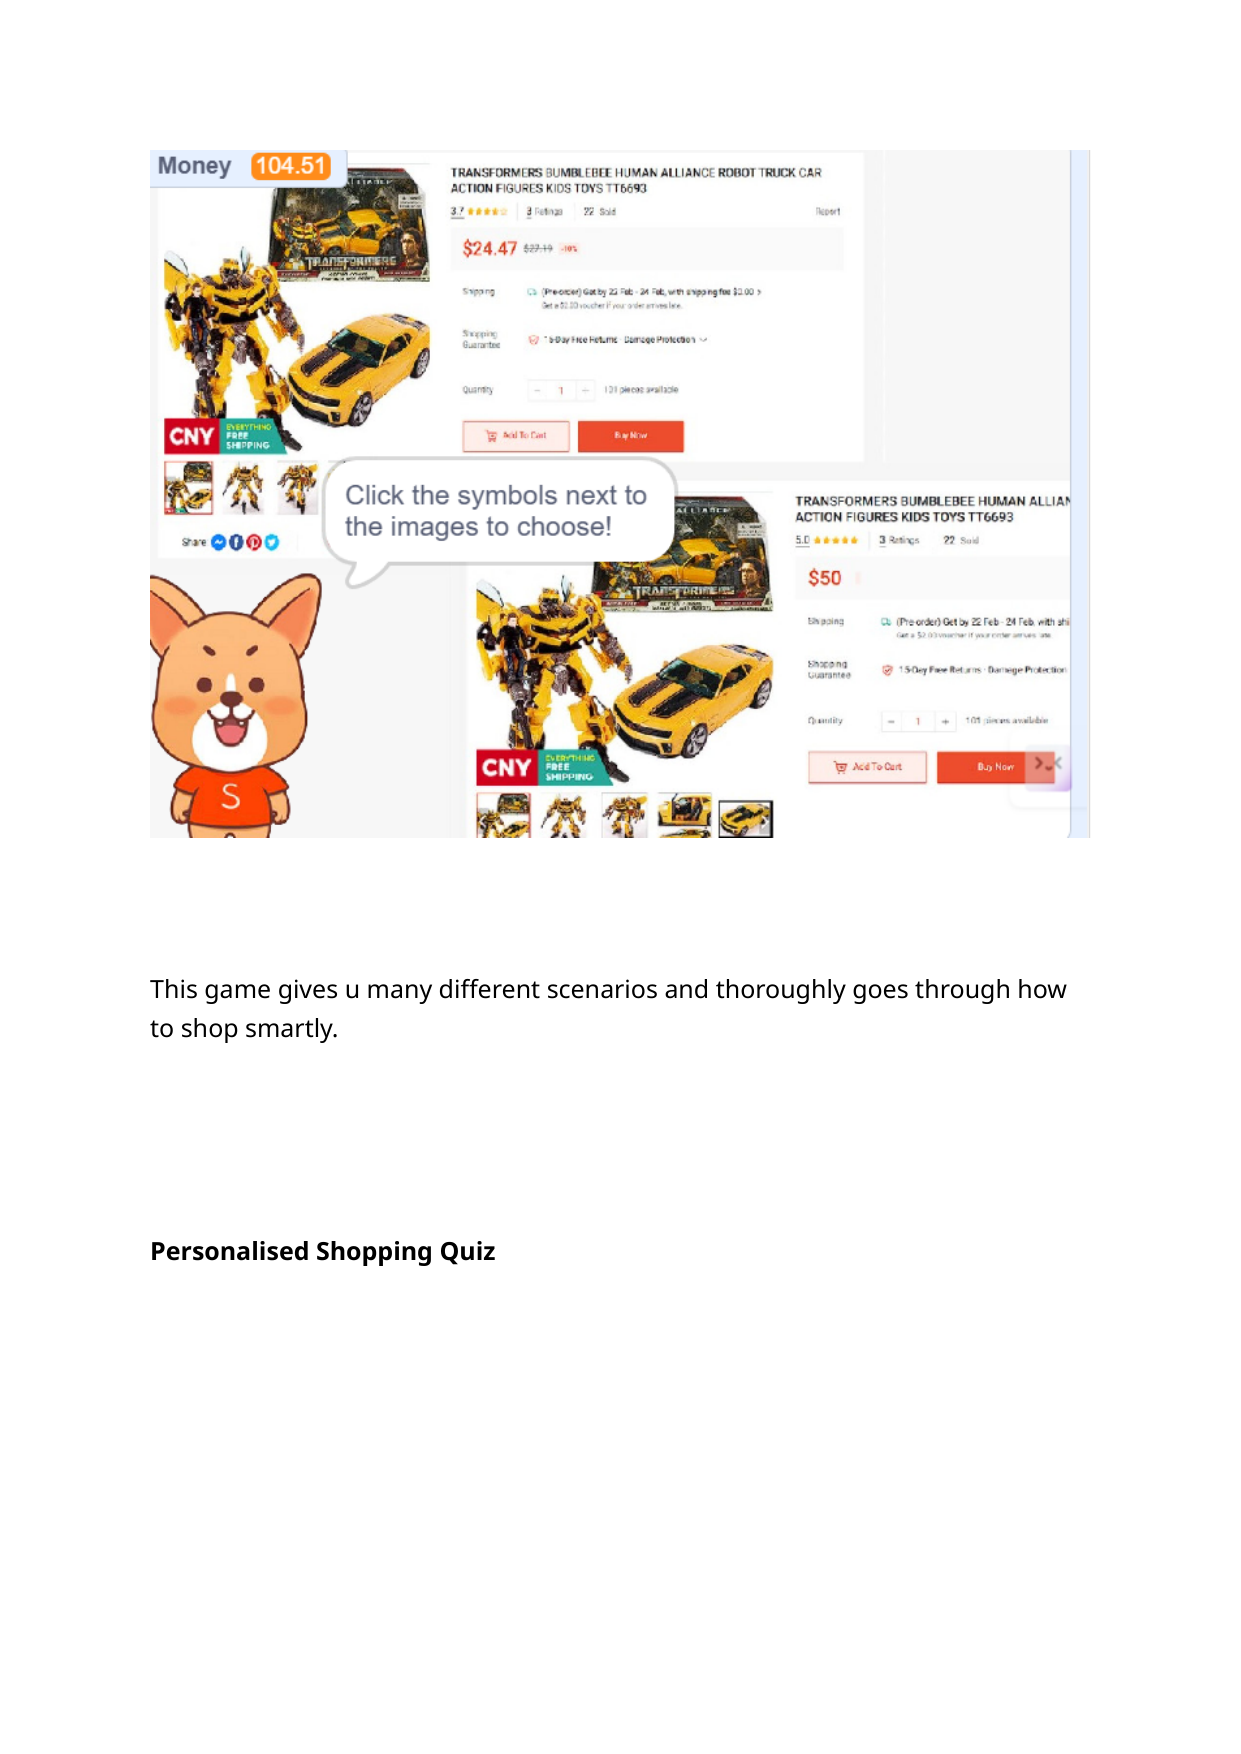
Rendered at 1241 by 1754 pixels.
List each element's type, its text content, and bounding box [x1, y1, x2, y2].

text Personalised Shopping Quiz [150, 1234, 1090, 1268]
picture [150, 150, 1091, 838]
text This game gives u many different scenarios and thoroughly goes through how to shop smartly. [150, 971, 1090, 1044]
